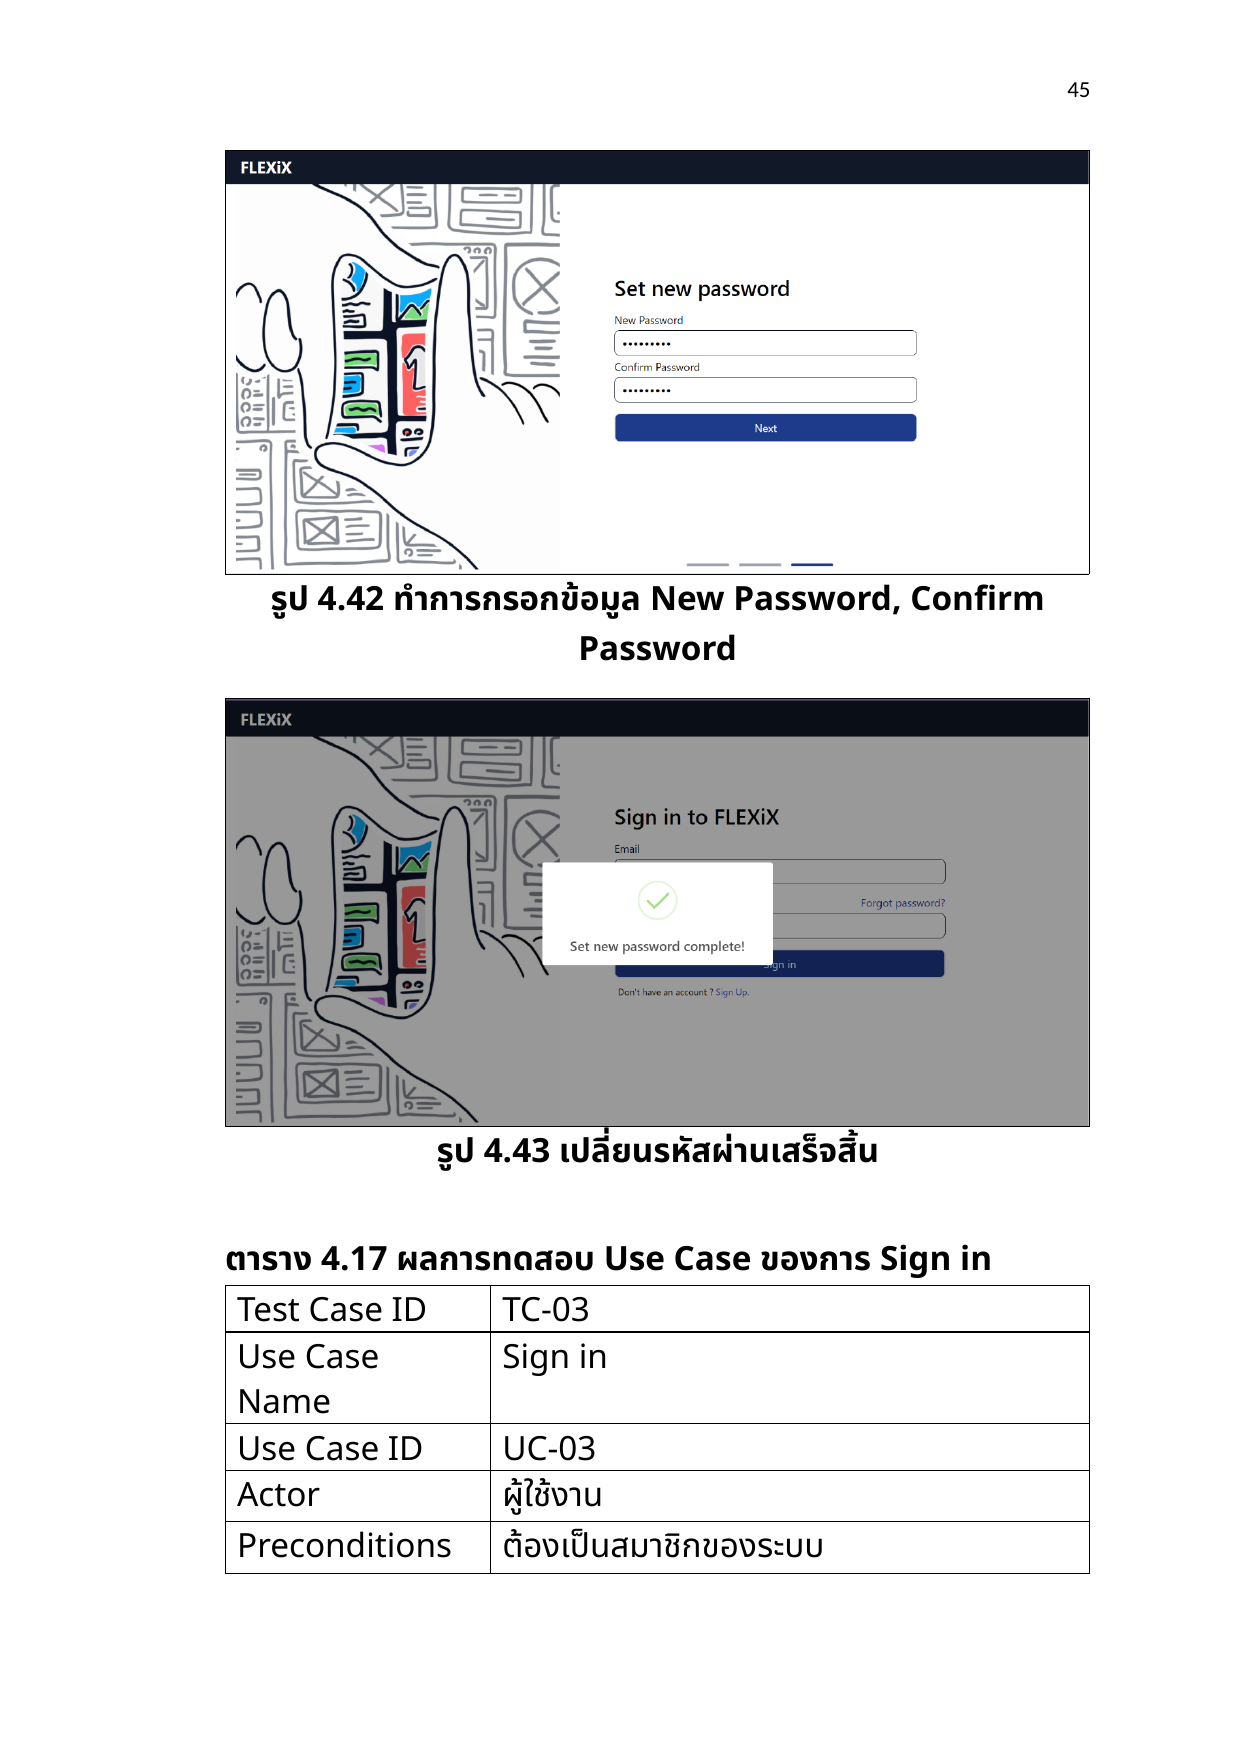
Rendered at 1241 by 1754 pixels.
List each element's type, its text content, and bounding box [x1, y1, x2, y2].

picture [226, 151, 1089, 574]
table_header Test Case ID [226, 1286, 490, 1331]
table_header TC-03 [491, 1286, 1089, 1331]
table_cell UC-03 [491, 1424, 1089, 1470]
picture [226, 699, 1089, 1126]
table_cell Actor [226, 1471, 490, 1521]
table_cell ผู้ใช้งาน [491, 1471, 1089, 1521]
table_cell Use Case Name [226, 1333, 490, 1423]
table_cell Sign in [491, 1333, 1089, 1423]
table_cell Preconditions [226, 1522, 490, 1573]
table_cell ต้องเป็นสมาชิกของระบบ [491, 1522, 1089, 1573]
table_cell Use Case ID [226, 1424, 490, 1470]
